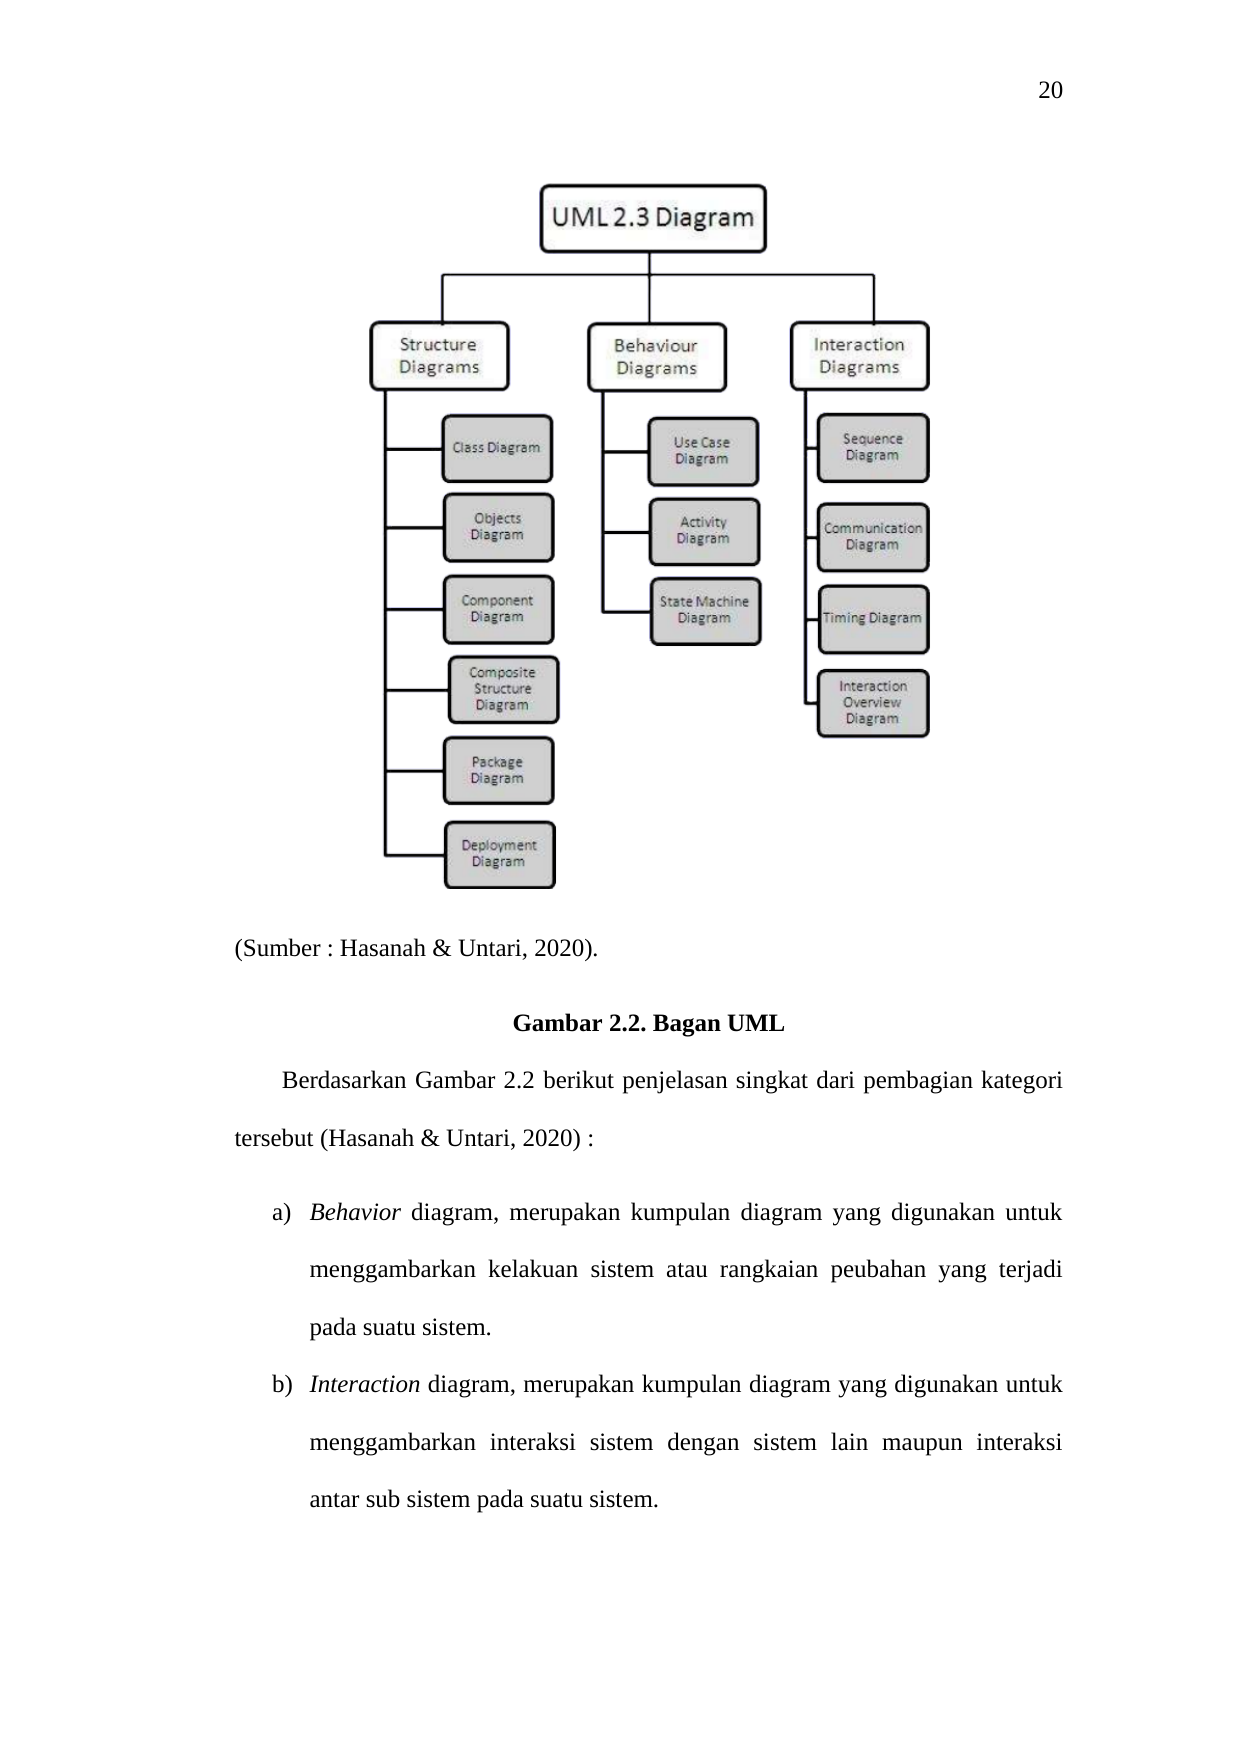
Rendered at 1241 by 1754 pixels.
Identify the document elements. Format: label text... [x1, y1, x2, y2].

text Berdasarkan Gambar 2.1 berikut penjelasan singkat dari pembagian kategori tersebut : [234, 1065, 1063, 1151]
list Interaction diagram, merupakan kumpulan diagram yang digunakan untuk menggambarkan interaksi sistem dengan sistem lain maupun interaksi antar sub sistem pada suatu sistem. [272, 1369, 1063, 1513]
list Behavior diagram, merupakan kumpulan diagram yang digunakan untuk menggambarkan kelakuan sistem atau rangkaian peubahan yang terjadi pada suatu sistem. [272, 1197, 1063, 1341]
picture [367, 177, 931, 889]
text . [234, 933, 1063, 962]
